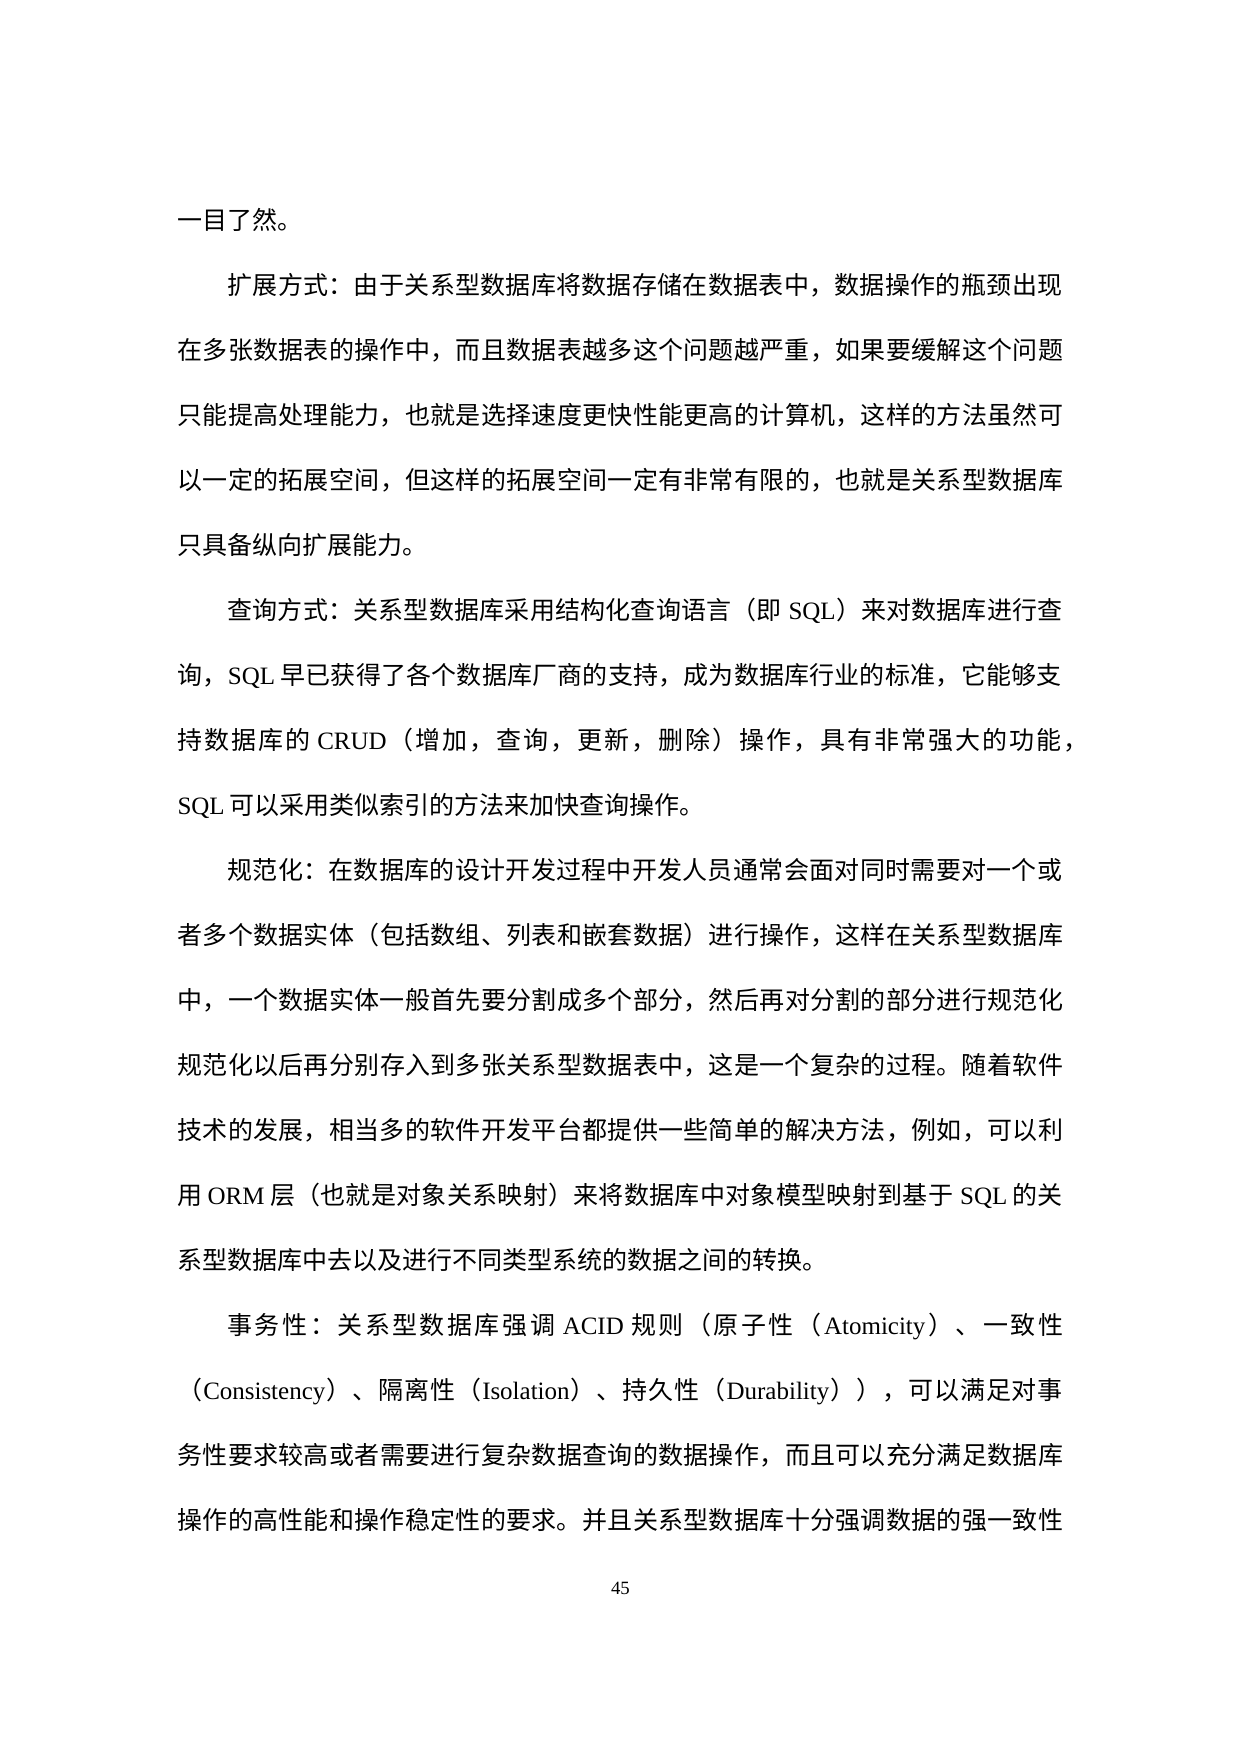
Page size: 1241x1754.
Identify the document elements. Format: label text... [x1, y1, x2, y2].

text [177, 186, 1063, 251]
text 扩展方式：由于关系型数据库将数据存储在数据表中，数据操作的瓶颈出现在多张数据表的操作中，而且数据表越多这个问题越严重，如果要缓解这个问题，只能提高处理能力，也就是选择速度更快性能更高的计算机，这样的方法虽然可以一定的拓展空间，但这样的拓展空间一定有非常有限的，也就是关系型数据库只具备纵向扩展能力。 [177, 251, 1063, 576]
text 规范化：在数据库的设计开发过程中开发人员通常会面对同时需要对一个或者多个数据实体（包括数组、列表和嵌套数据）进行操作，这样在关系型数据库中，一个数据实体一般首先要分割成多个部分，然后再对分割的部分进行规范化，规范化以后再分别存入到多张关系型数据表中，这是一个复杂的过程。随着软件技术的发展，相当多的软件开发平台都提供一些简单的解决方法，例如，可以利用ORM层（也就是对象关系映射）来将数据库中对象模型映射到基于SQL的关系型数据库中去以及进行不同类型系统的数据之间的转换。 [177, 836, 1063, 1291]
text 查询方式：关系型数据库采用结构化查询语言（即SQL）来对数据库进行查询，SQL早已获得了各个数据库厂商的支持，成为数据库行业的标准，它能够支持数据库的CRUD（增加，查询，更新，删除）操作，具有非常强大的功能，SQL可以采用类似索引的方法来加快查询操作。 [177, 576, 1063, 836]
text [177, 1291, 1063, 1551]
